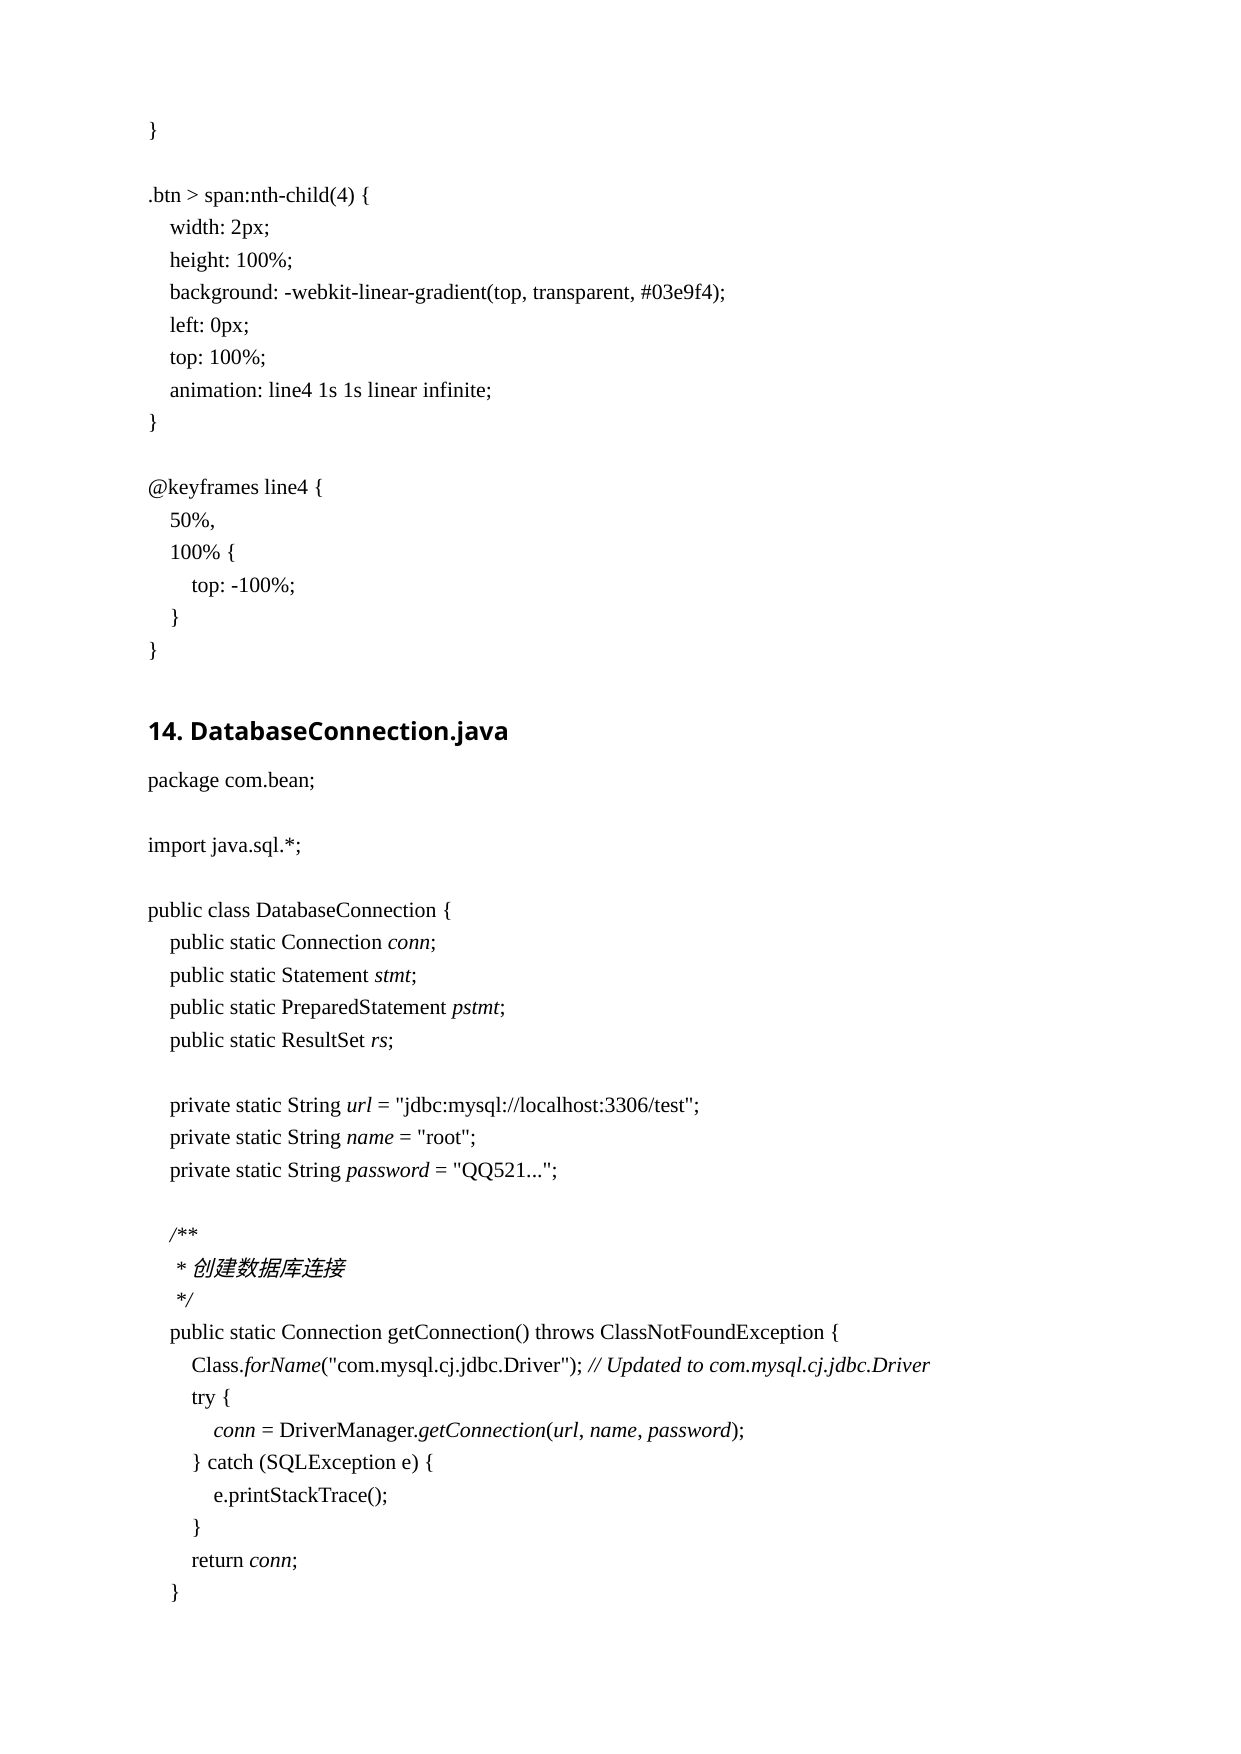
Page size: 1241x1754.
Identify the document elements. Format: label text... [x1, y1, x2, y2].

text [148, 763, 1092, 1608]
text 14. DatabaseConnection.java [148, 698, 1092, 763]
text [148, 113, 1092, 666]
